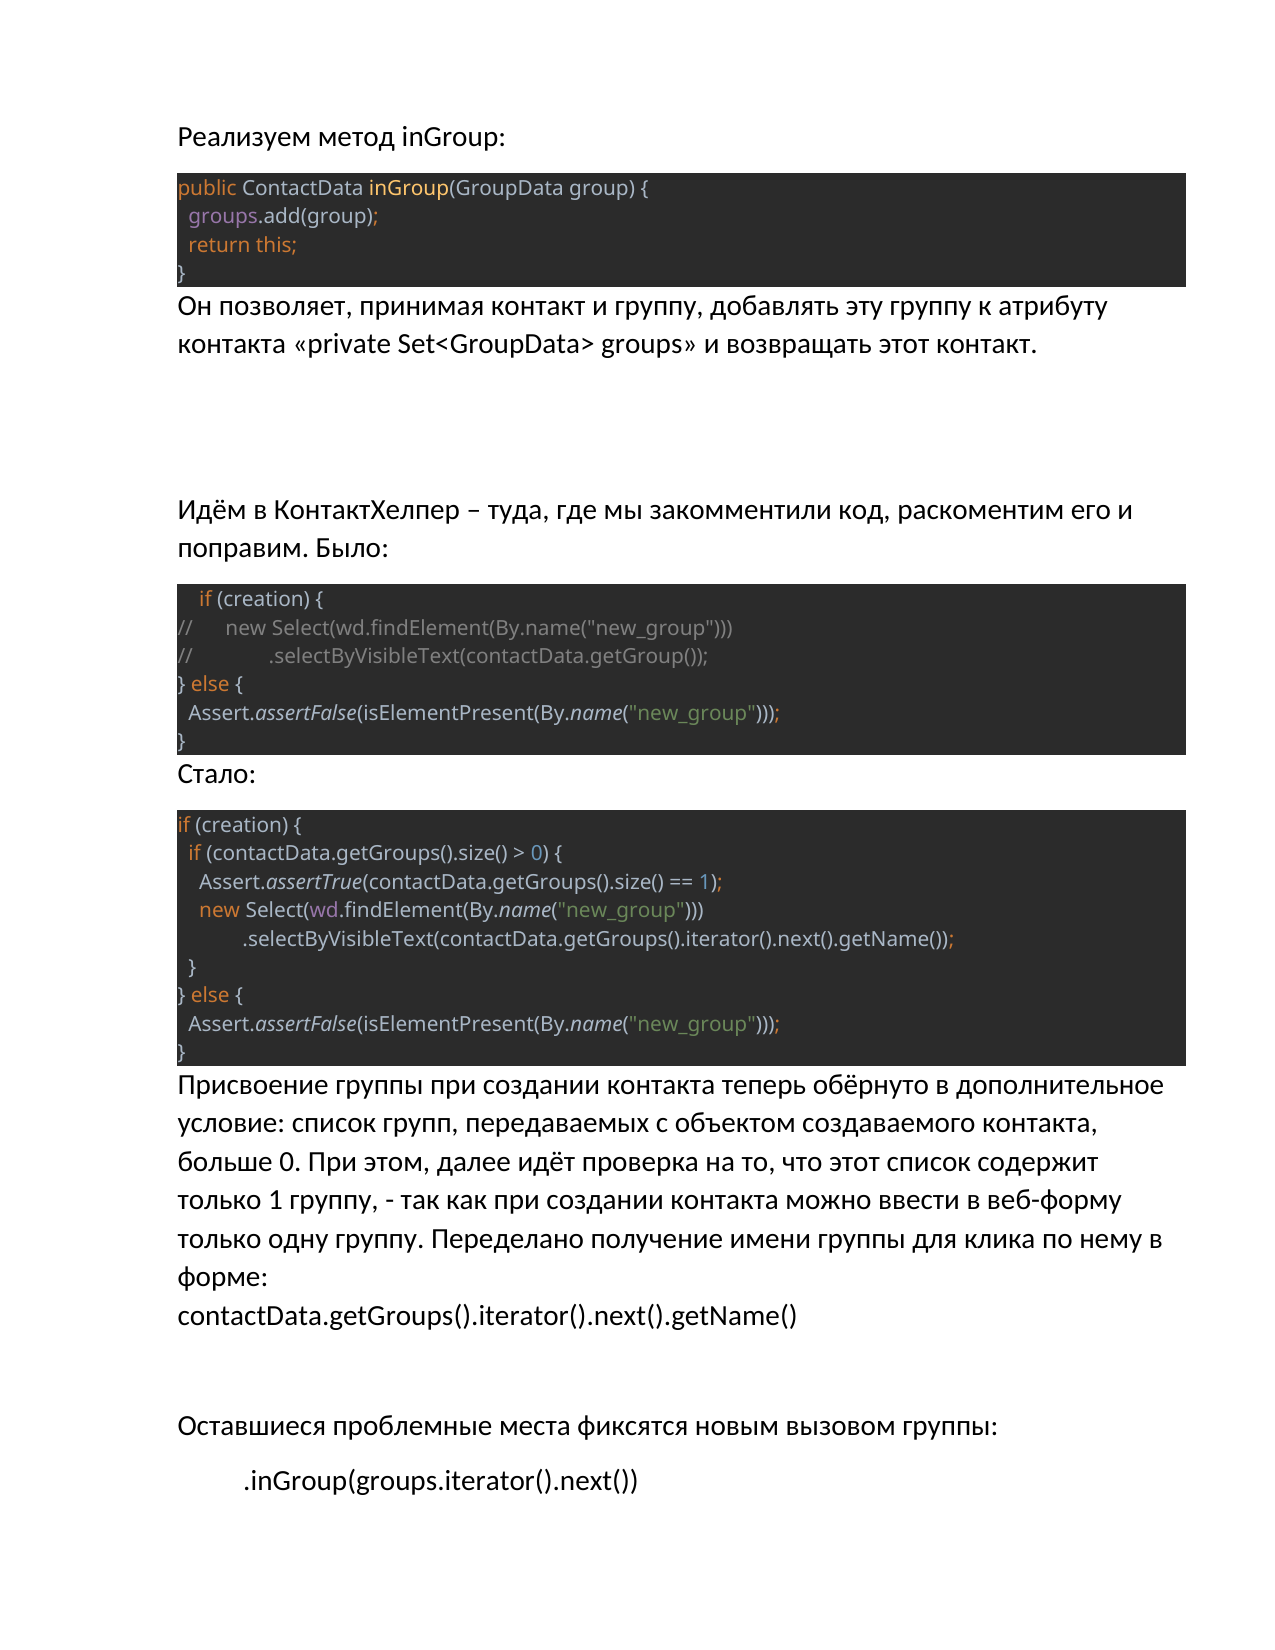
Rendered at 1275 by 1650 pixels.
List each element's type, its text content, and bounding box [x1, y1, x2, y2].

text Он позволяет, принимая контакт и группу, добавлять эту группу к атрибуту контакта «private Set<GroupData> groups» и возвращать этот контакт. [177, 287, 1186, 361]
text Присвоение группы при создании контакта теперь обёрнуто в дополнительное условие: список групп, передаваемых с объектом создаваемого контакта, больше 0. При этом, далее идёт проверка на то, что этот список содержит только 1 группу, - так как при создании контакта можно ввести в веб-форму только одну группу. Переделано получение имени группы для клика по нему в форме: contactData.getGroups().iterator().next().getName() [177, 1066, 1186, 1332]
text Оставшиеся проблемные места фиксятся новым вызовом группы: [177, 1407, 1186, 1442]
text .inGroup(groups.iterator().next()) [177, 1462, 1186, 1497]
text Идём в КонтактХелпер – туда, где мы закомментили код, раскоментим его и поправим. Было: [177, 491, 1186, 565]
text if (creation) { // new Select(wd.findElement(By.name("new_group"))) // .selectByVisibleText(contactData.getGroup()); } else { Assert.assertFalse(isElementPresent(By.name("new_group"))); } [177, 584, 1186, 755]
text public ContactData inGroup(GroupData group) { groups.add(group); return this; } [177, 173, 1186, 287]
text Реализуем метод inGroup: [177, 118, 1186, 154]
text if (creation) { if (contactData.getGroups().size() > 0) { Assert.assertTrue(contactData.getGroups().size() == 1); new Select(wd.findElement(By.name("new_group"))) .selectByVisibleText(contactData.getGroups().iterator().next().getName()); } } else { Assert.assertFalse(isElementPresent(By.name("new_group"))); } [177, 810, 1186, 1066]
text Стало: [177, 755, 1186, 791]
